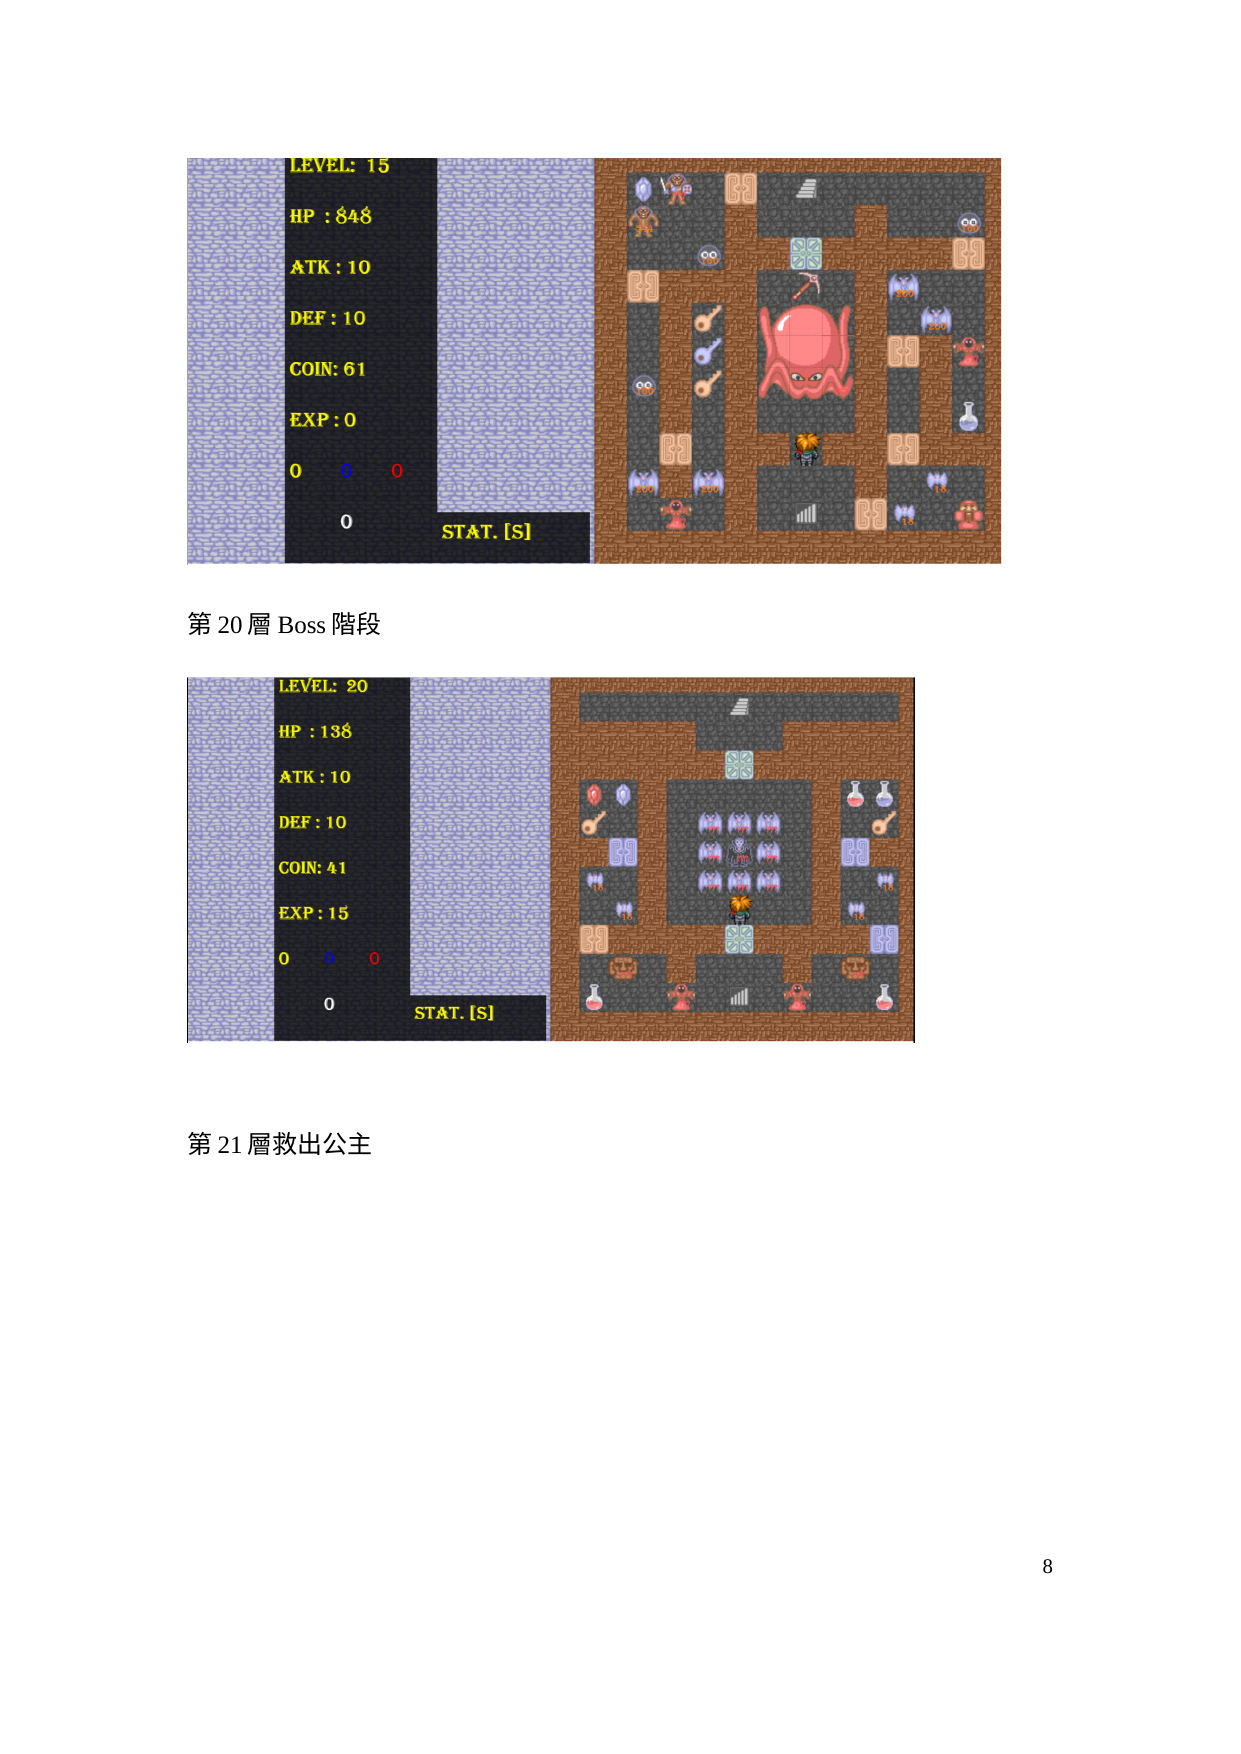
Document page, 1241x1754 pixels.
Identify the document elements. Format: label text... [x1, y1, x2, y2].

picture [187, 677, 915, 1043]
text 第21層救出公主 [187, 1124, 1053, 1161]
picture [187, 158, 1002, 565]
text 第20層Boss階段 [187, 604, 1053, 641]
